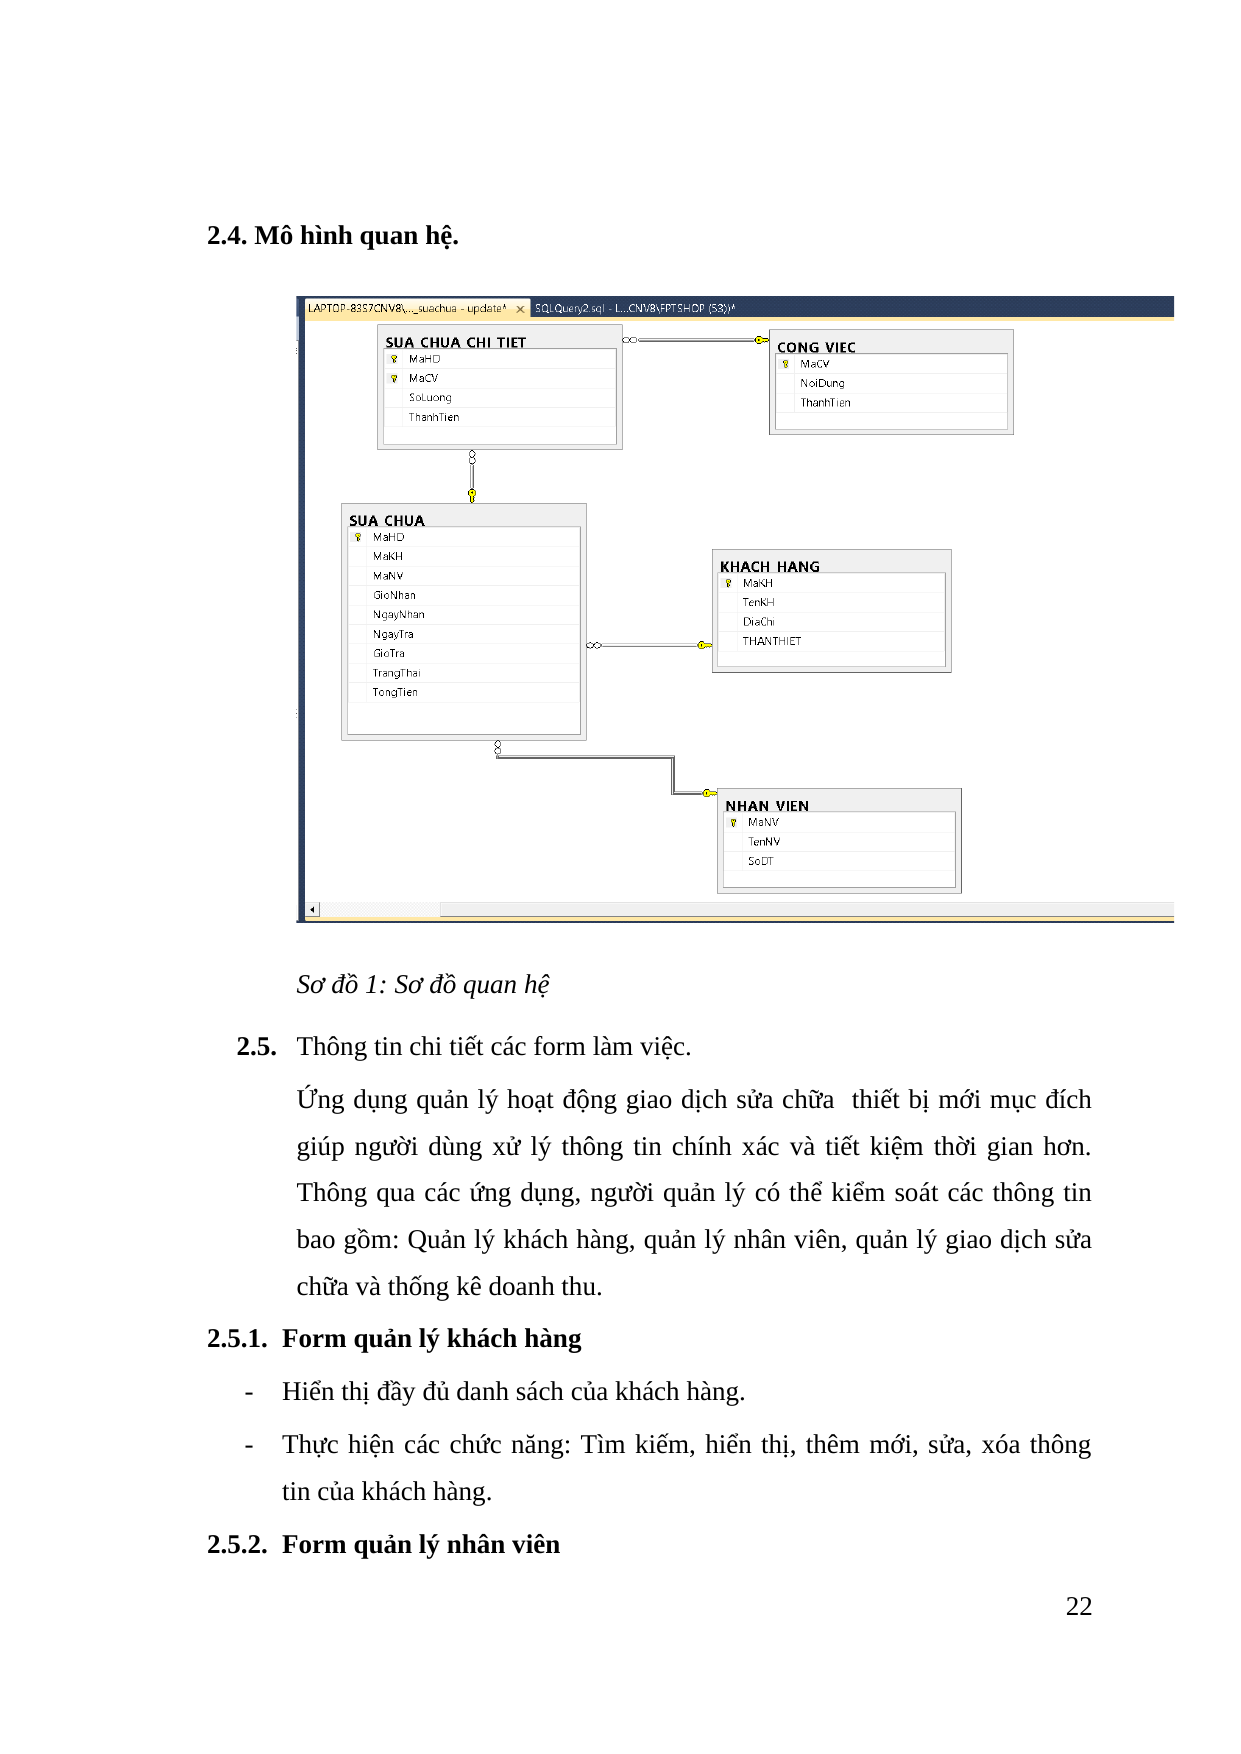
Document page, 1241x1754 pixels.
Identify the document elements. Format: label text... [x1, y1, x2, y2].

text Sơ đồ 1: Sơ đồ quan hệ [296, 968, 1092, 999]
list Form quản lý khách hàng [207, 1322, 1092, 1354]
list Form quản lý nhân viên [207, 1528, 1092, 1559]
subtitle 2.4. Mô hình quan hệ. [207, 219, 1092, 251]
picture [296, 296, 1175, 923]
list Hiển thị đầy đủ danh sách của khách hàng. [244, 1375, 1092, 1407]
list Ứng dụng quản lý hoạt động giao dịch sửa chữa thiết bị mới mục đích giúp người dùng xử lý thông tin chính xác và tiết kiệm thời gian hơn. Thông qua các ứng dụng, người quản lý có thể kiểm soát các thông tin bao gồm: Quản lý khách hàng, quản lý nhân viên, quản lý giao dịch sửa chữa và thống kê doanh thu. [296, 1083, 1092, 1301]
list Thực hiện các chức năng: Tìm kiếm, hiển thị, thêm mới, sửa, xóa thông tin của khách hàng. [244, 1428, 1092, 1506]
list Thông tin chi tiết các form làm việc. [236, 1030, 1092, 1061]
